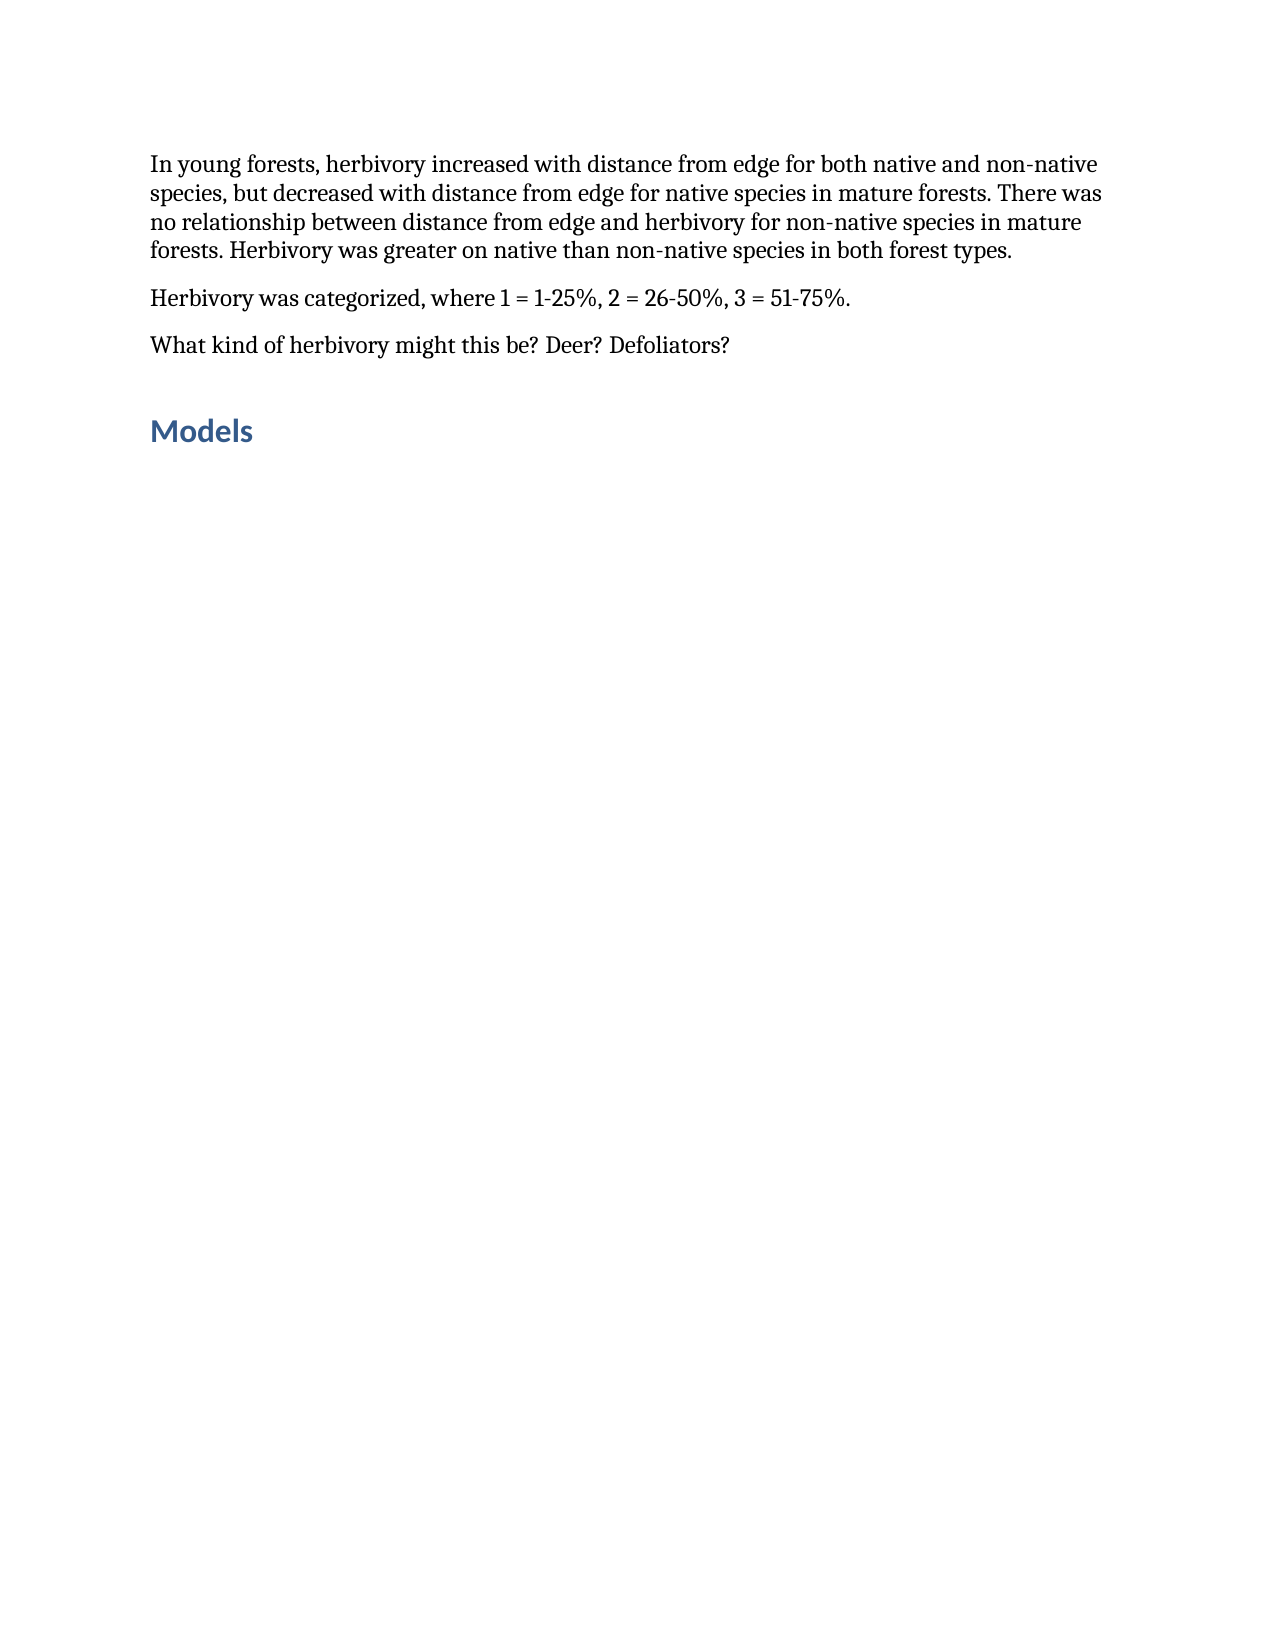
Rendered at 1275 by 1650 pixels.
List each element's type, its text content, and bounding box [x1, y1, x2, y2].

subtitle Models [150, 410, 1125, 451]
text Herbivory was categorized, where 1 = 1-25%, 2 = 26-50%, 3 = 51-75%. [150, 284, 1125, 312]
text In young forests, herbivory increased with distance from edge for both native and non-native species, but decreased with distance from edge for native species in mature forests. There was no relationship between distance from edge and herbivory for non-native species in mature forests. Herbivory was greater on native than non-native species in both forest types. [150, 150, 1125, 265]
text What kind of herbivory might this be? Deer? Defoliators? [150, 331, 1125, 360]
